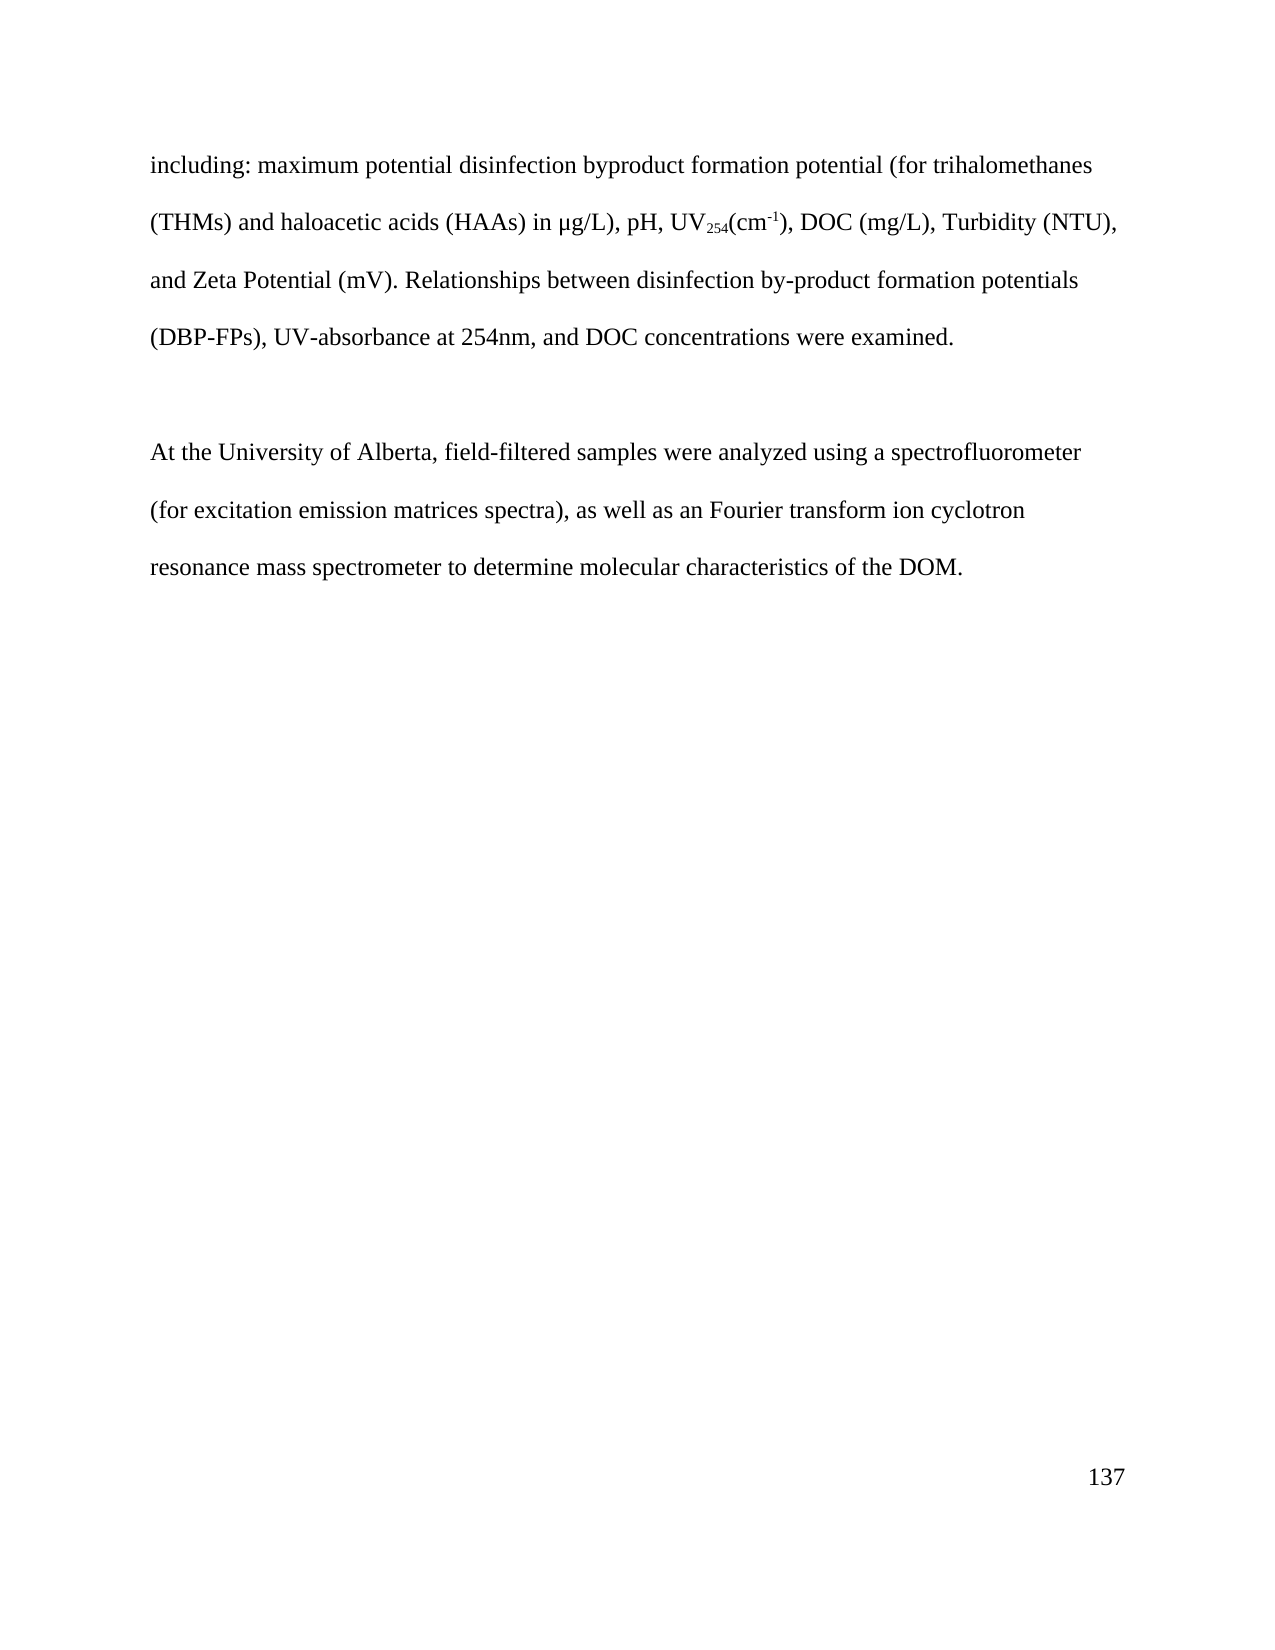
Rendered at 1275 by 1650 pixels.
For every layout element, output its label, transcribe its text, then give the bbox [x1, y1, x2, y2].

text At the University of Alberta, field-filtered samples were analyzed using a spectrofluorometer (for excitation emission matrices spectra), as well as an Fourier transform ion cyclotron resonance mass spectrometer to determine molecular characteristics of the DOM. [150, 437, 1125, 581]
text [150, 150, 1125, 351]
